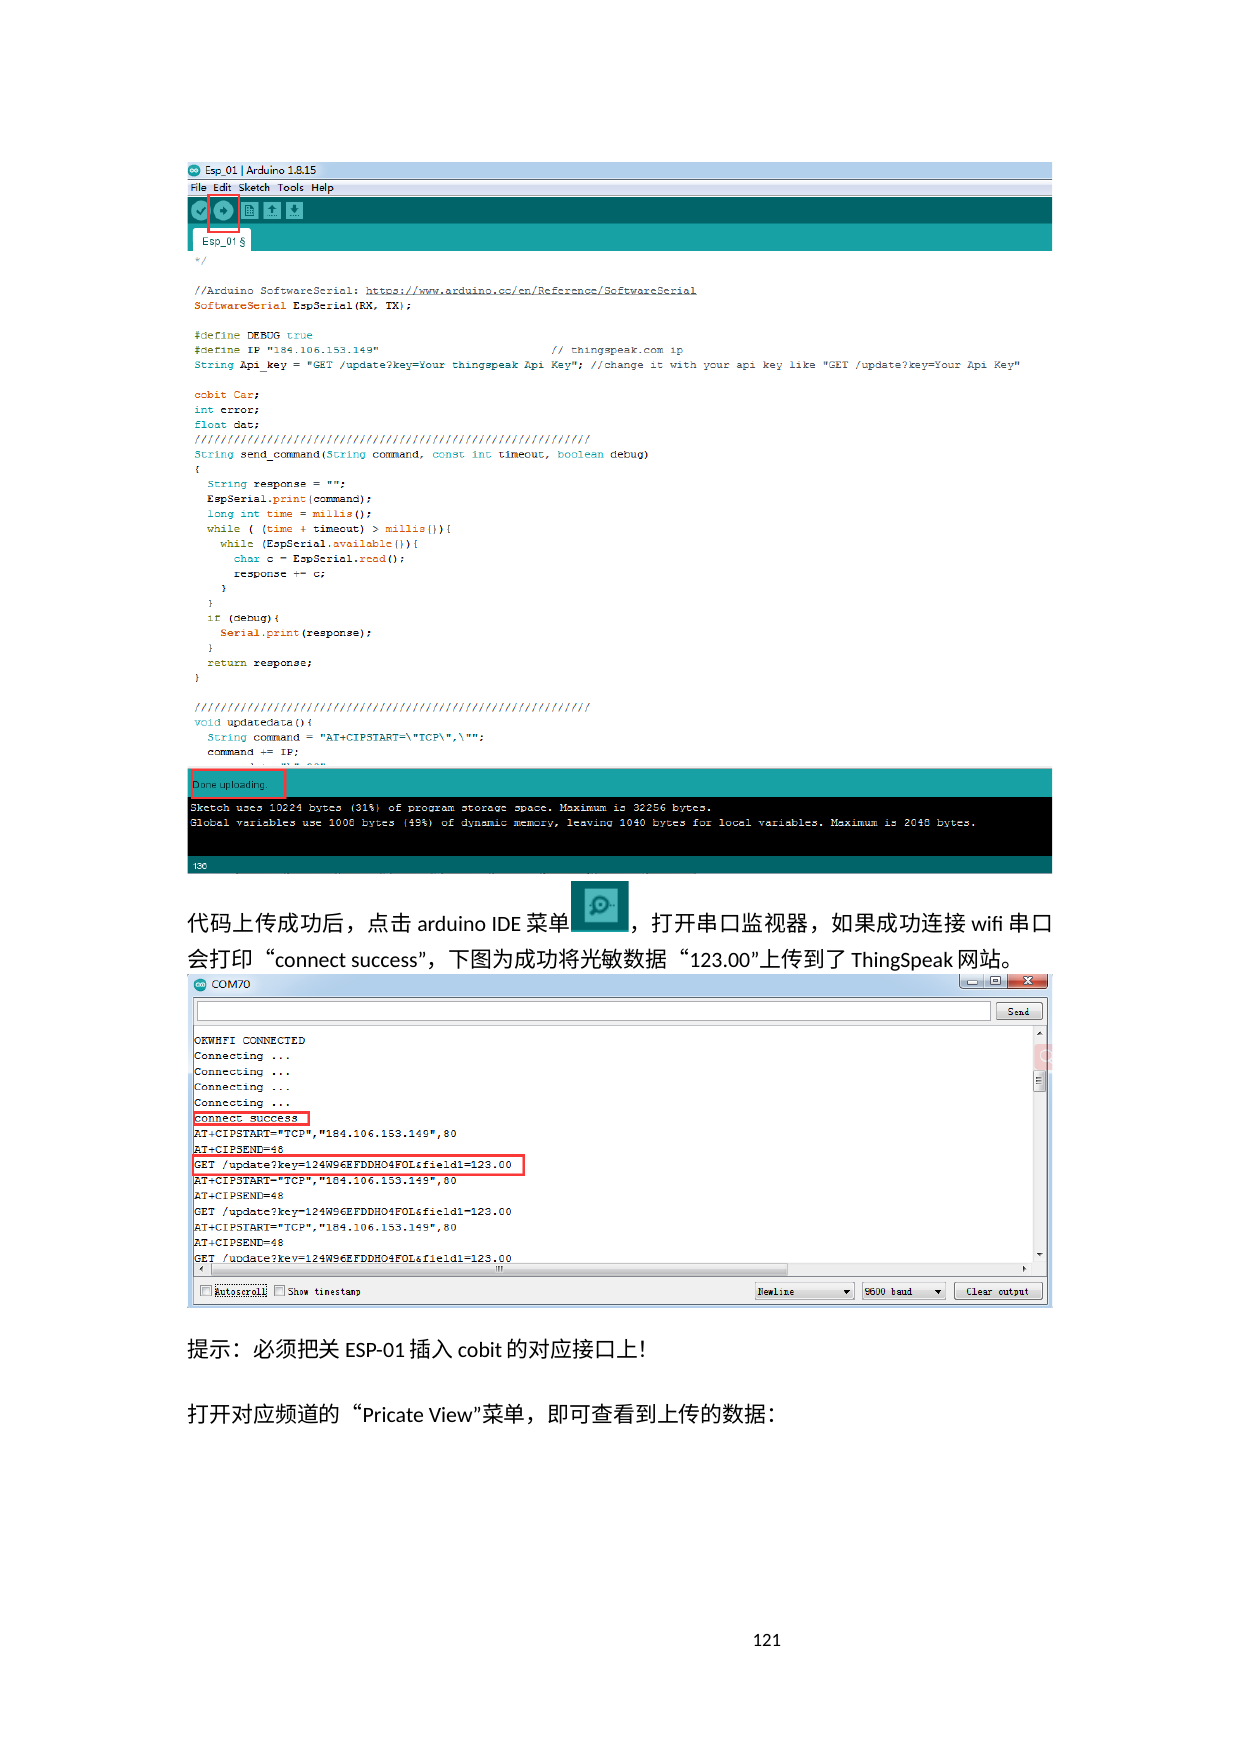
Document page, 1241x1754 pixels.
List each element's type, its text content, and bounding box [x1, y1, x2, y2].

text 代码上传成功后，点击arduino IDE菜单，打开串口监视器，如果成功连接wifi串口会打印“connect success”，下图为成功将光敏数据“123.00”上传到了ThingSpeak网站。 [187, 877, 1053, 974]
picture [187, 162, 1053, 874]
text 打开对应频道的“Pricate View”菜单，即可查看到上传的数据： [187, 1397, 1053, 1429]
picture [571, 881, 629, 932]
text 提示：必须把关ESP-01插入cobit的对应接口上！ [187, 1332, 1053, 1364]
picture [187, 974, 1053, 1308]
